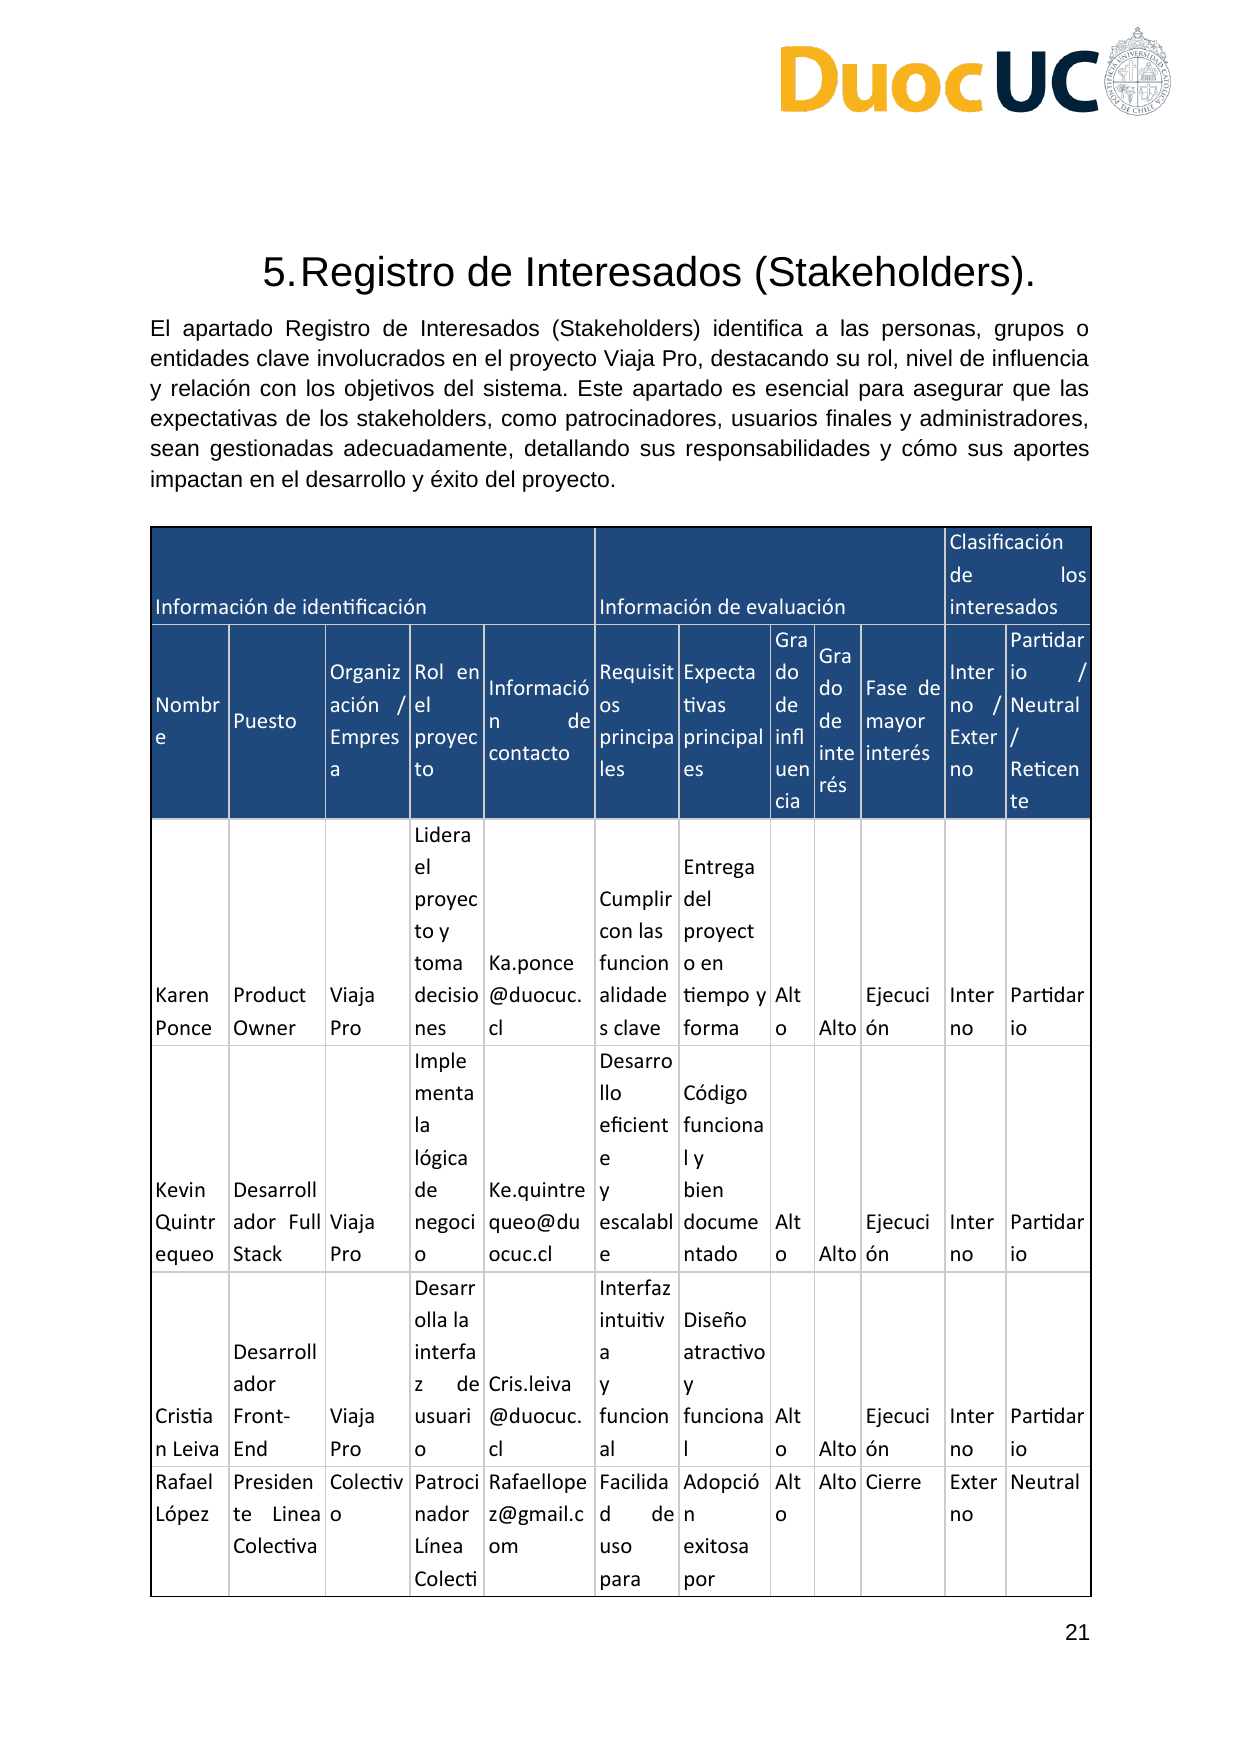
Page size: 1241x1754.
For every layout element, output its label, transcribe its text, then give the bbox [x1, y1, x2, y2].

subtitle Registro de Interesados (Stakeholders). [262, 247, 1090, 295]
picture [775, 21, 1176, 121]
text El apartado Registro de Interesados (Stakeholders) identifica a las personas, grupos o entidades clave involucrados en el proyecto Viaja Pro, destacando su rol, nivel de influencia y relación con los objetivos del sistema. Este apartado es esencial para asegurar que las expectativas de los stakeholders, como patrocinadores, usuarios finales y administradores, sean gestionadas adecuadamente, detallando sus responsabilidades y cómo sus aportes impactan en el desarrollo y éxito del proyecto. [150, 314, 1090, 492]
